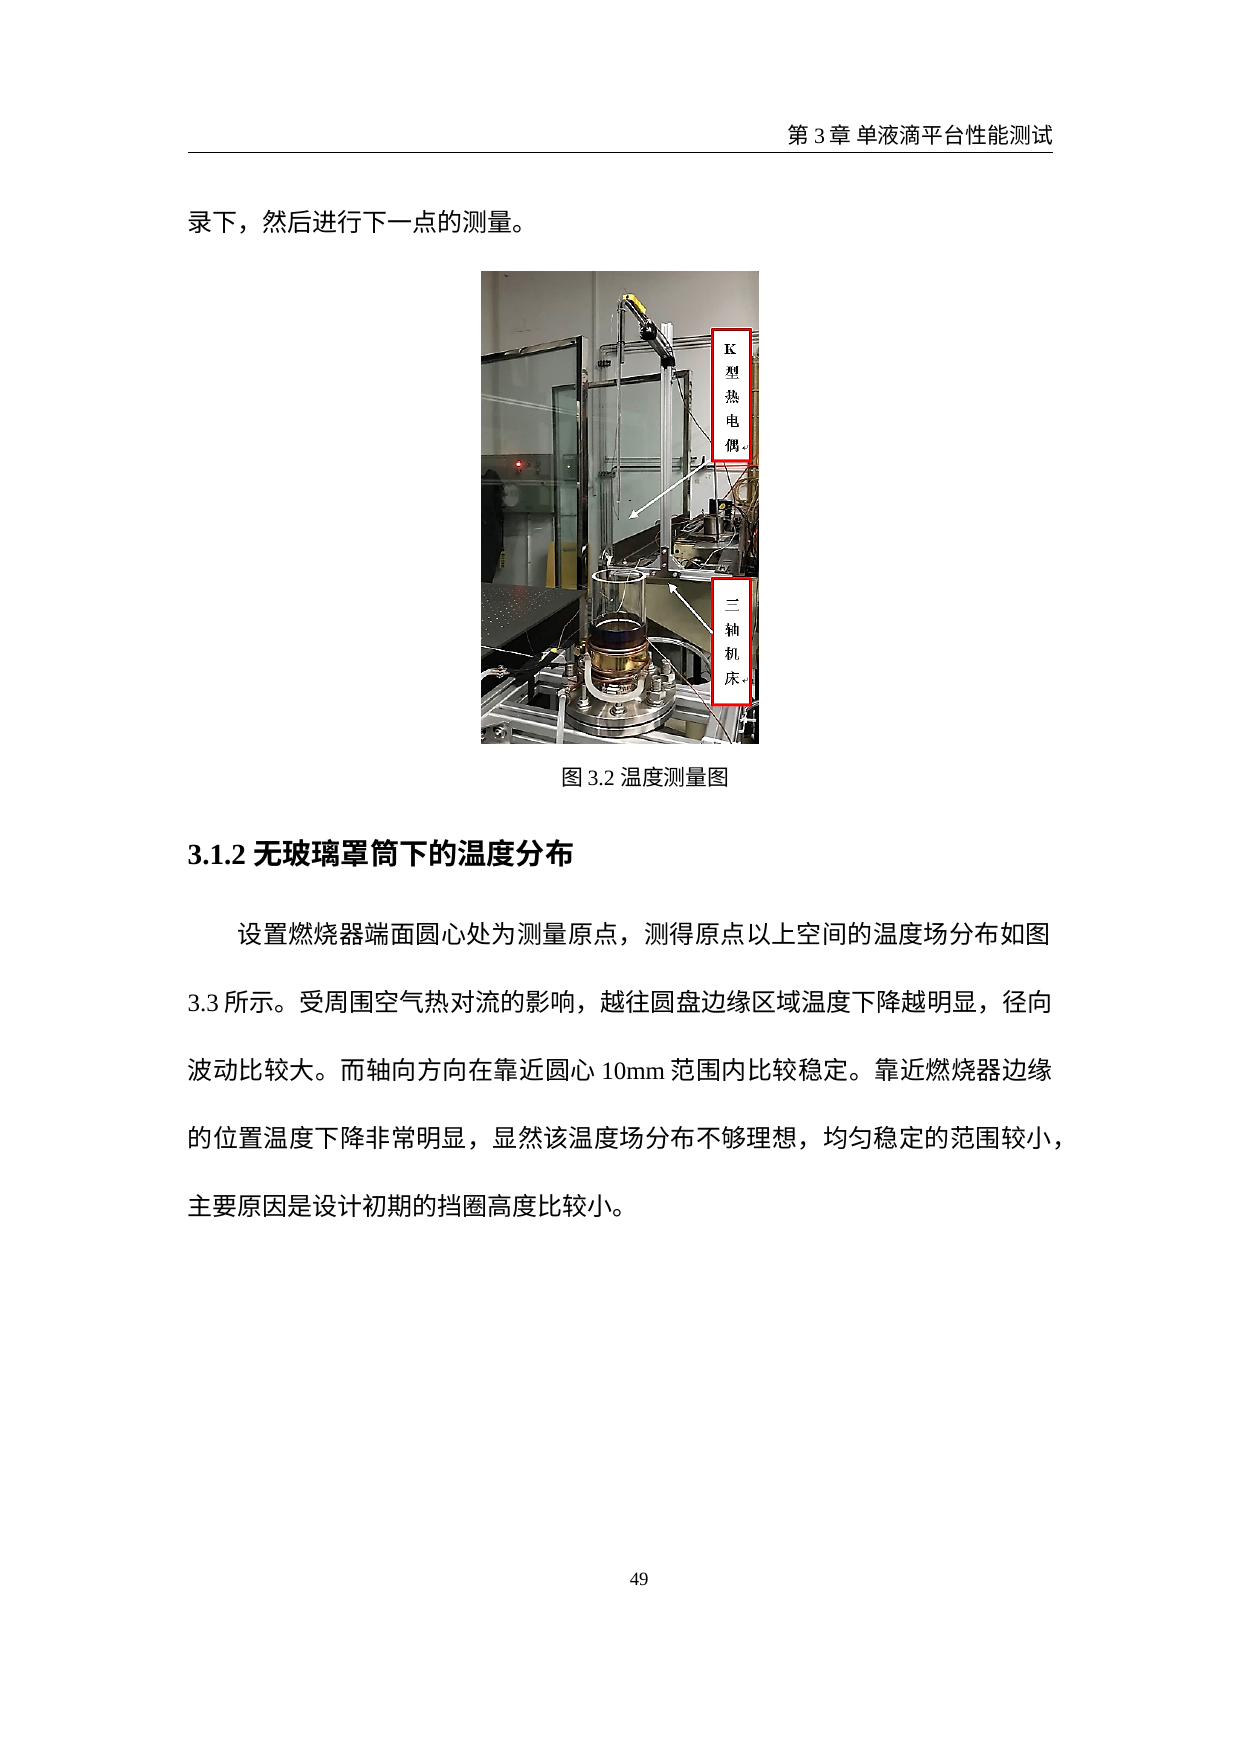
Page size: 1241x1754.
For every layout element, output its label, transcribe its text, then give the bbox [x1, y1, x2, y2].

text 设置燃烧器端面圆心处为测量原点，测得原点以上空间的温度场分布如图3.3所示。受周围空气热对流的影响，越往圆盘边缘区域温度下降越明显，径向波动比较大。而轴向方向在靠近圆心10mm范围内比较稳定。靠近燃烧器边缘的位置温度下降非常明显，显然该温度场分布不够理想，均匀稳定的范围较小，主要原因是设计初期的挡圈高度比较小。 [187, 898, 1053, 1238]
picture [481, 271, 759, 744]
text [187, 186, 1053, 254]
text 图3.2 温度测量图 [187, 759, 1053, 793]
subtitle 3.1.2 无玻璃罩筒下的温度分布 [187, 818, 1053, 886]
